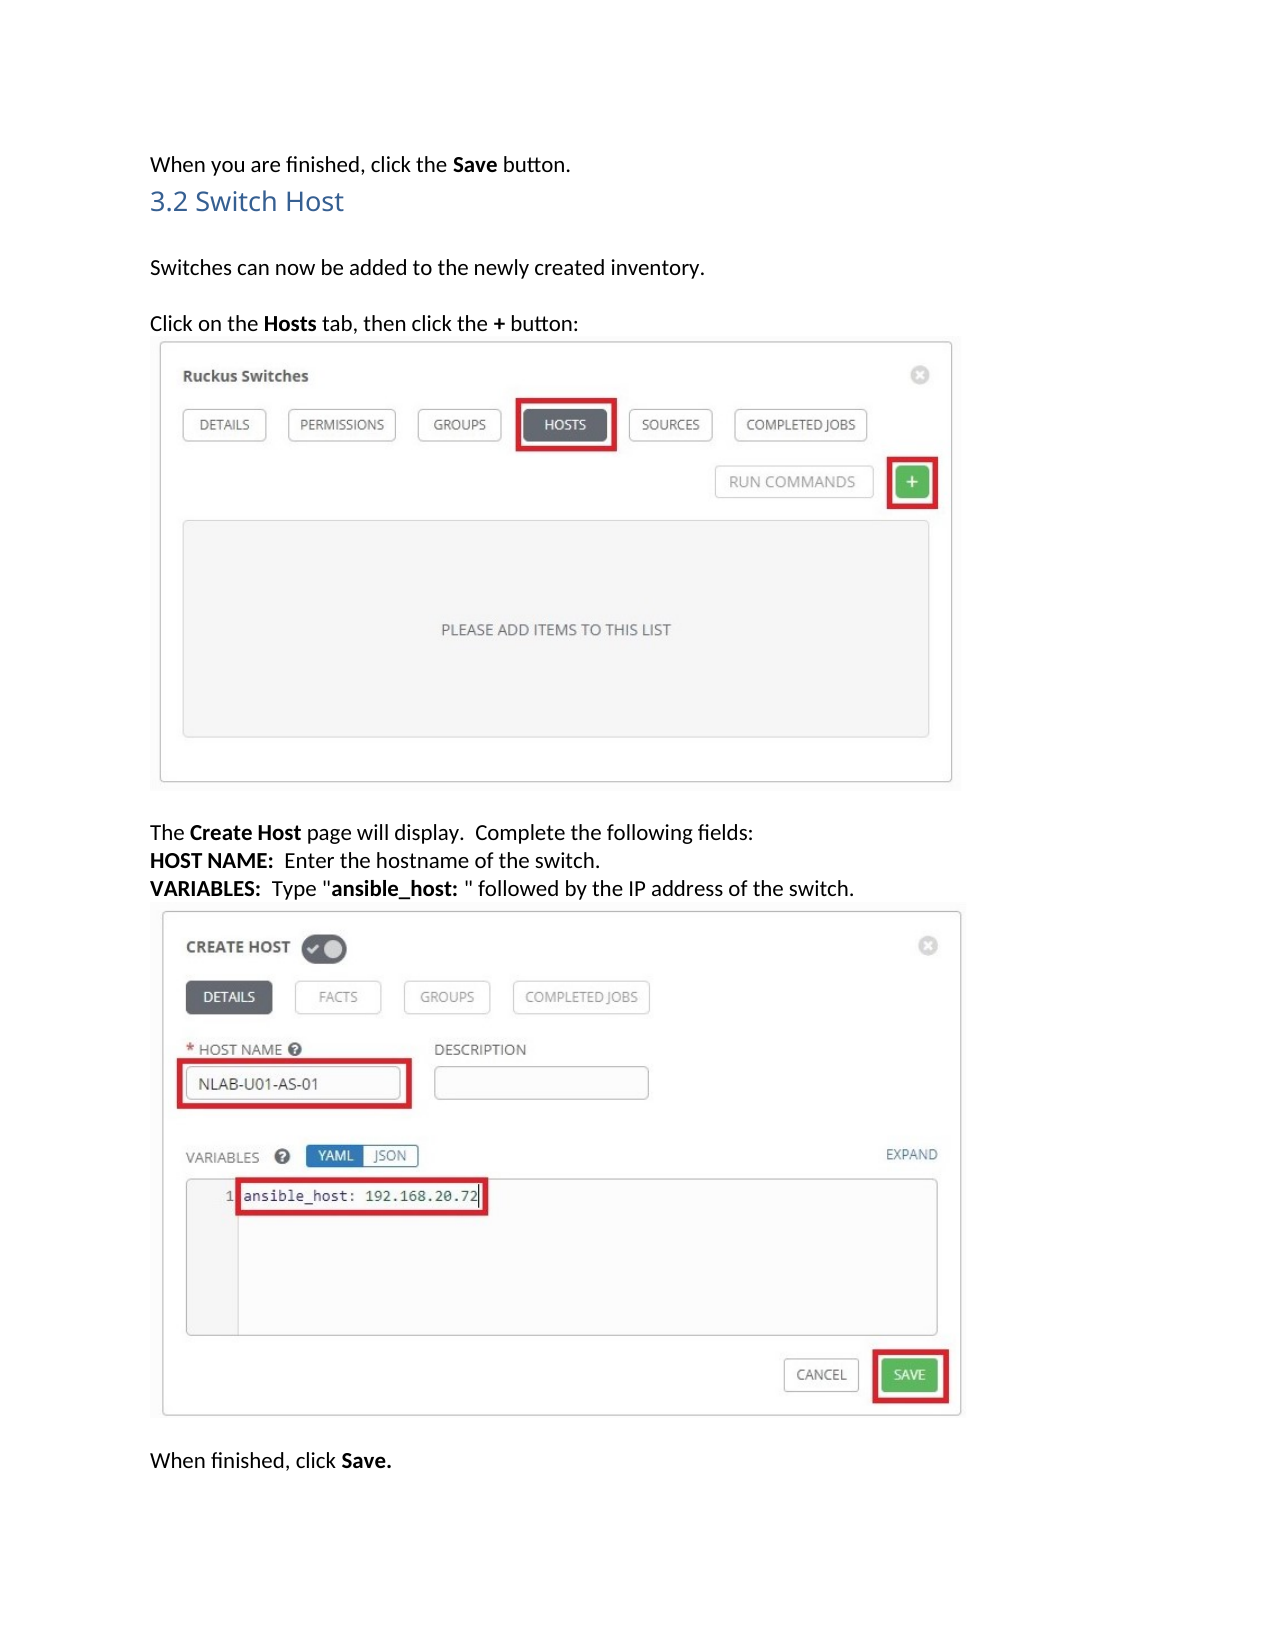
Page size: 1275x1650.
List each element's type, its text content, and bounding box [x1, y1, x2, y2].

picture [150, 336, 962, 791]
text When finished, click Save. [150, 1446, 1125, 1474]
picture [150, 902, 967, 1418]
text HOST NAME: Enter the hostname of the switch. [150, 846, 1125, 874]
subtitle 3.2 Switch Host [150, 182, 1125, 219]
text The Create Host page will display. Complete the following fields: [150, 818, 1125, 846]
text Switches can now be added to the newly created inventory. [150, 253, 1125, 281]
text When you are finished, click the Save button. [150, 150, 1125, 178]
text Click on the Hosts tab, then click the + button: [150, 309, 1125, 337]
